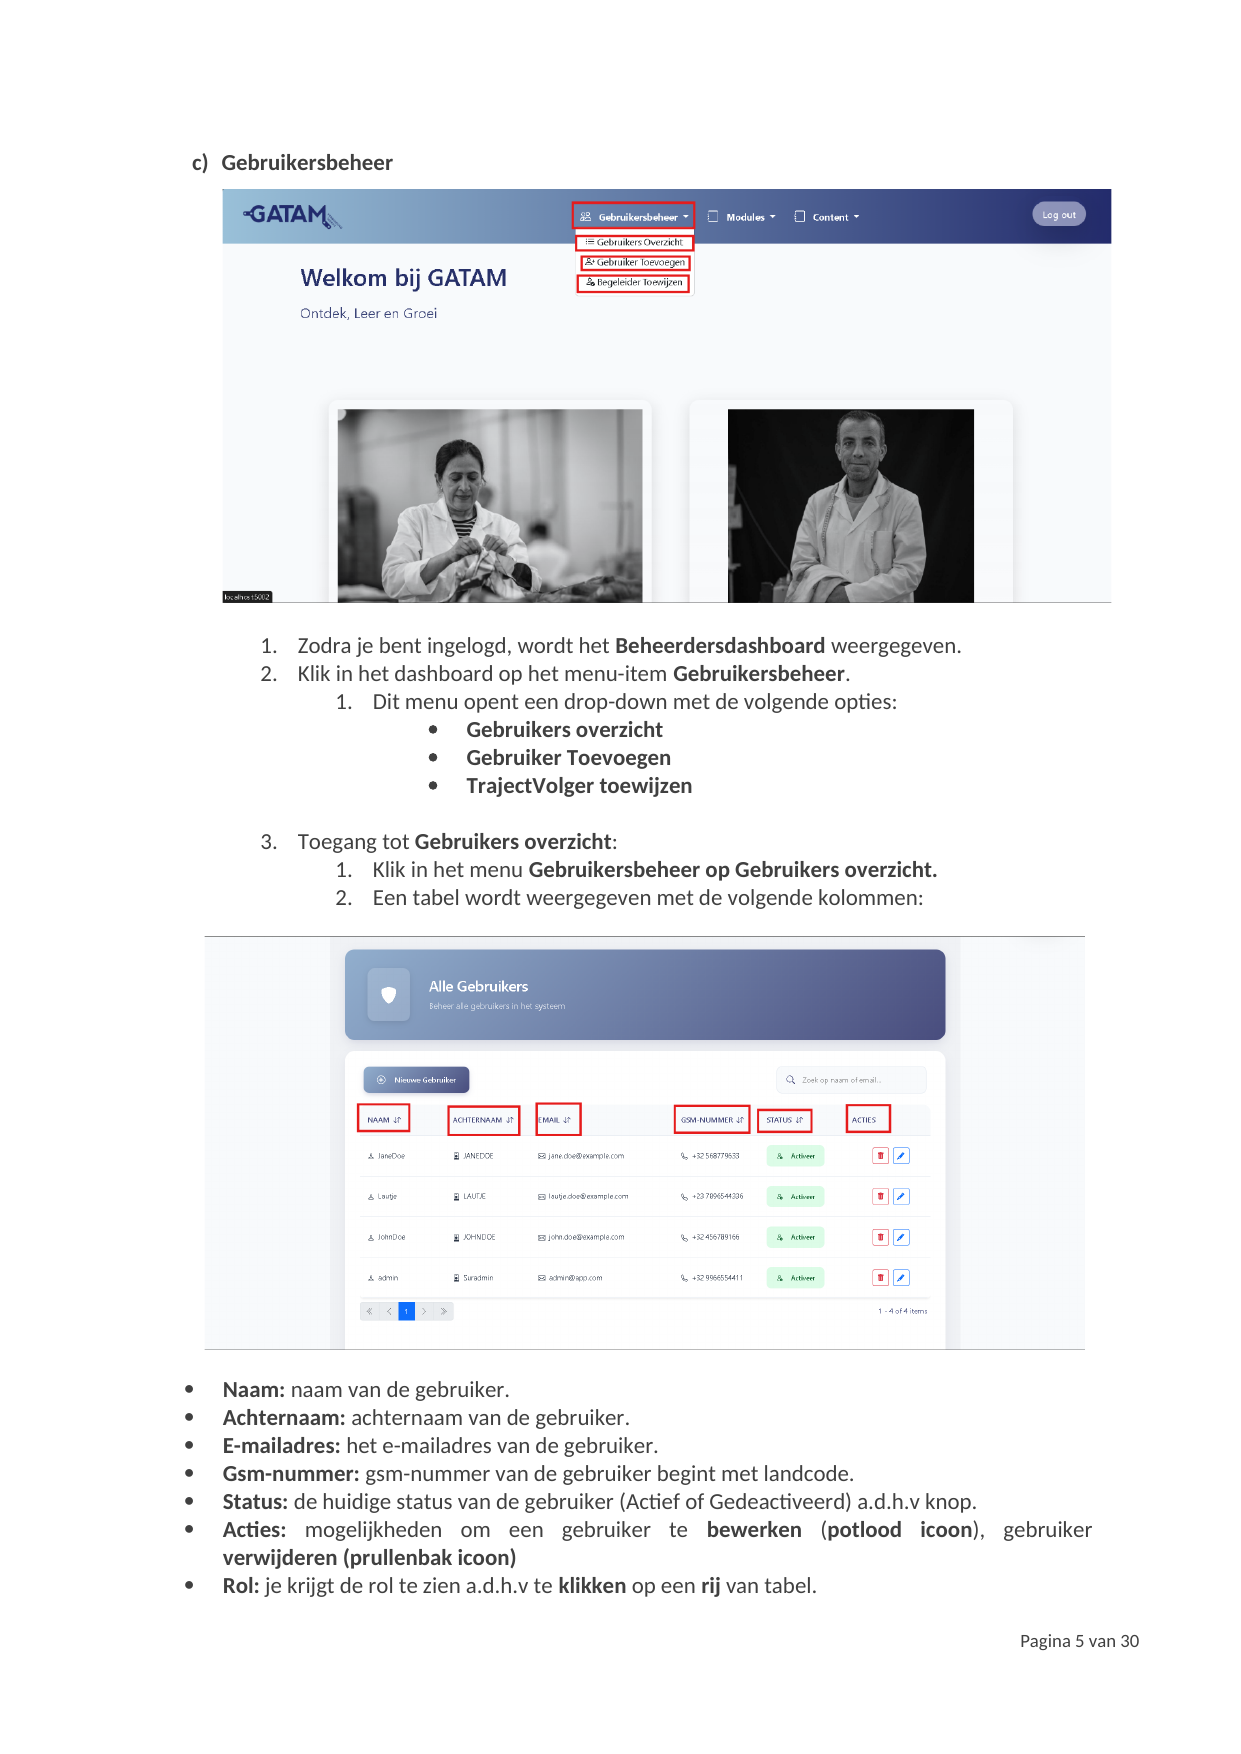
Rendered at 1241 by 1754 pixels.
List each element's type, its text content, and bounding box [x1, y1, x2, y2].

list Toegang tot Gebruikers overzicht: [260, 827, 1093, 855]
list TrajectVolger toewijzen [429, 771, 1093, 799]
list Dit menu opent een drop-down met de volgende opties: [335, 687, 1093, 715]
subtitle Gebruikersbeheer [192, 148, 1093, 176]
list Acties: mogelijkheden om een gebruiker te bewerken (potlood icoon), gebruiker verwijderen (prullenbak icoon) [185, 1515, 1093, 1571]
picture [222, 189, 1112, 603]
list Klik in het menu Gebruikersbeheer op Gebruikers overzicht. [335, 855, 1093, 883]
list Klik in het dashboard op het menu-item Gebruikersbeheer. [260, 659, 1093, 687]
list Gebruikers overzicht [429, 715, 1093, 743]
list Gsm-nummer: gsm-nummer van de gebruiker begint met landcode. [185, 1459, 1093, 1487]
list Een tabel wordt weergegeven met de volgende kolommen: [335, 883, 1093, 911]
list Achternaam: achternaam van de gebruiker. [185, 1403, 1093, 1431]
list Naam: naam van de gebruiker. [185, 1375, 1093, 1403]
list Status: de huidige status van de gebruiker (Actief of Gedeactiveerd) a.d.h.v knop. [185, 1487, 1093, 1515]
list Rol: je krijgt de rol te zien a.d.h.v te klikken op een rij van tabel. [185, 1571, 1093, 1599]
list E-mailadres: het e-mailadres van de gebruiker. [185, 1431, 1093, 1459]
list Zodra je bent ingelogd, wordt het Beheerdersdashboard weergegeven. [260, 631, 1093, 659]
list Gebruiker Toevoegen [429, 743, 1093, 771]
picture [204, 936, 1085, 1350]
